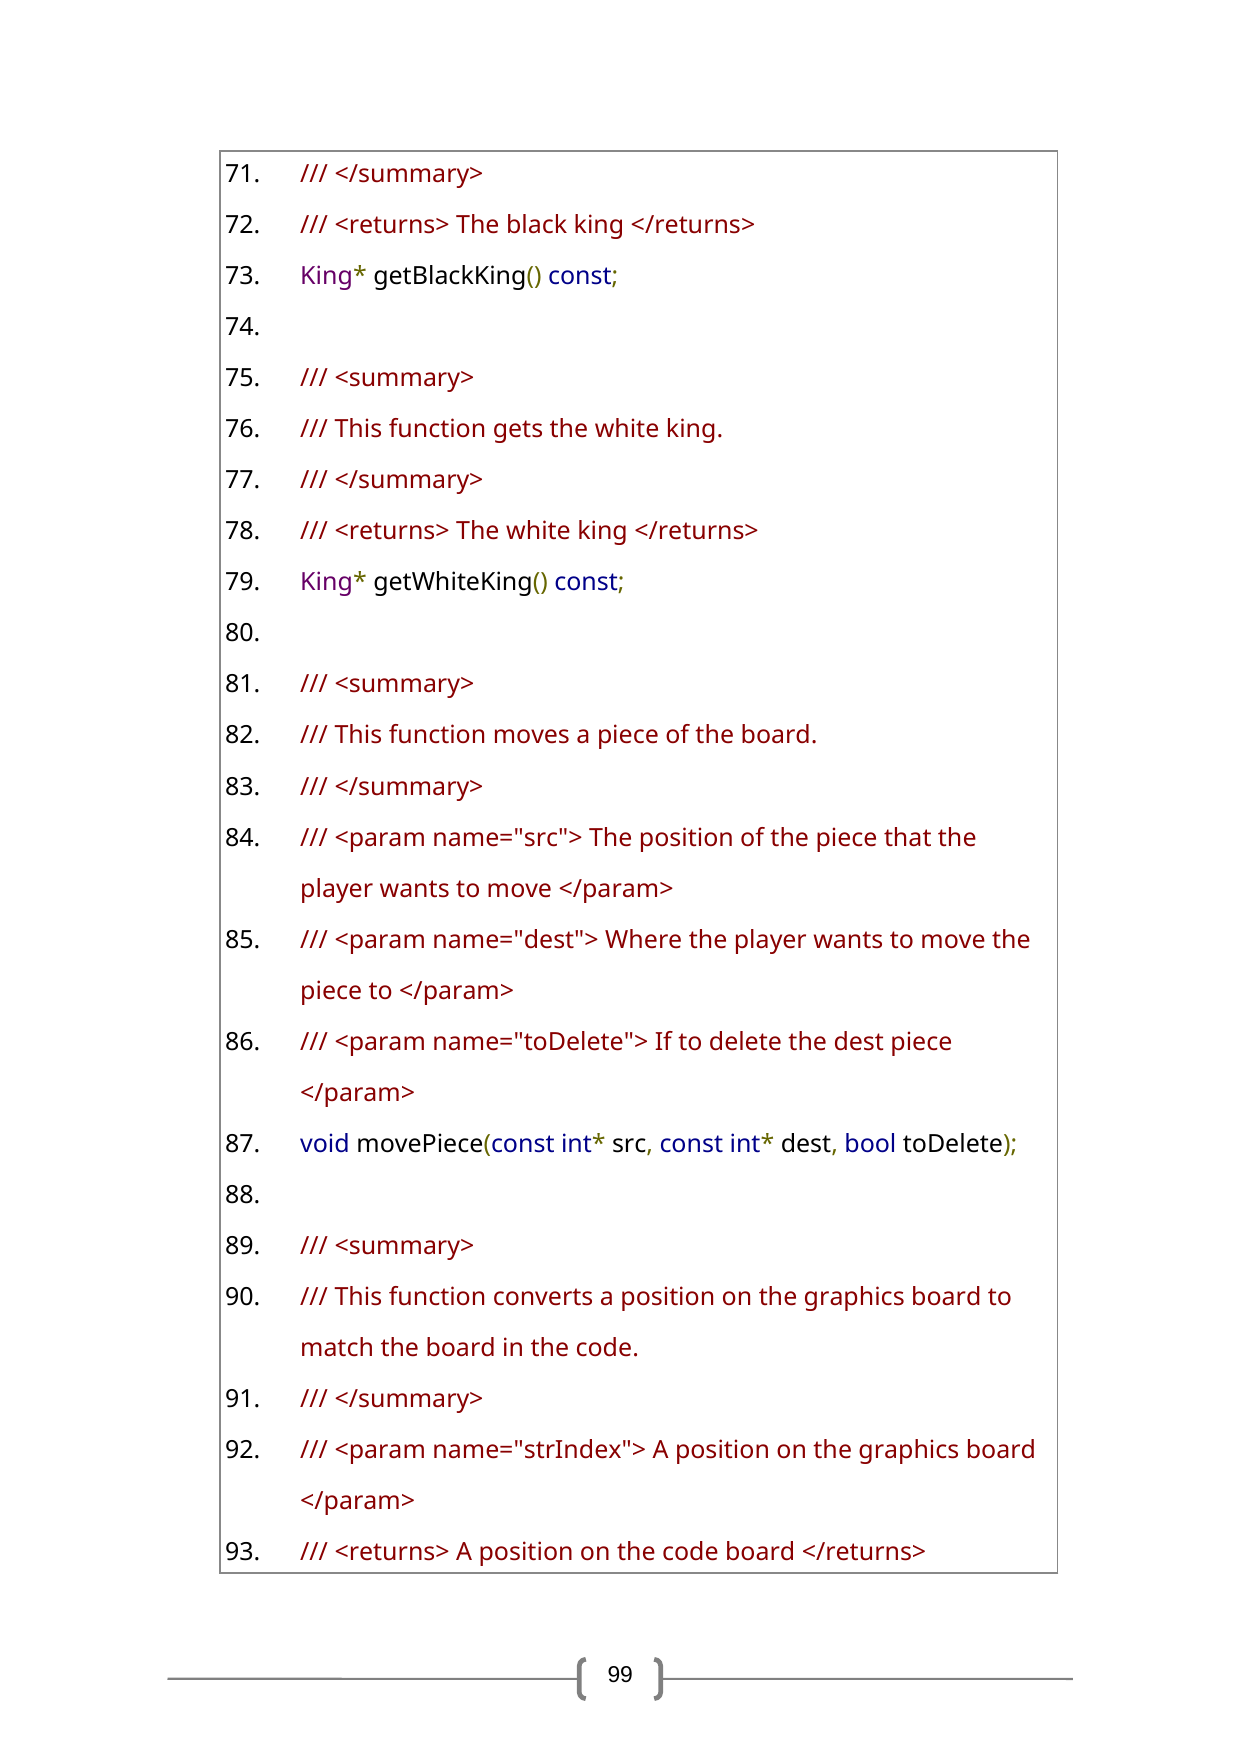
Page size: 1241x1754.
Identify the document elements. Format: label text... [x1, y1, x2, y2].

list void movePiece(const int* src, const int* dest, bool toDelete); [221, 1120, 1057, 1159]
list /// This function converts a position on the graphics board to match the board in the code. [221, 1273, 1057, 1364]
list /// <returns> The black king </returns> [221, 201, 1057, 241]
list /// <param name="toDelete"> If to delete the dest piece </param> [221, 1018, 1057, 1108]
list /// <returns> The white king </returns> [221, 507, 1057, 547]
list /// <summary> [221, 1222, 1057, 1262]
list /// <param name="src"> The position of the piece that the player wants to move </param> [221, 813, 1057, 904]
list /// </summary> [221, 1375, 1057, 1415]
list /// This function gets the white king. [221, 405, 1057, 445]
list /// </summary> [221, 456, 1057, 496]
list /// This function moves a piece of the board. [221, 711, 1057, 751]
list /// <returns> A position on the code board </returns> [221, 1528, 1057, 1572]
list /// <param name="strIndex"> A position on the graphics board </param> [221, 1426, 1057, 1517]
list /// <summary> [221, 660, 1057, 700]
list King* getWhiteKing() const; [221, 558, 1057, 598]
list King* getBlackKing() const; [221, 252, 1057, 292]
list /// <summary> [221, 354, 1057, 394]
list /// <param name="dest"> Where the player wants to move the piece to </param> [221, 916, 1057, 1006]
list /// </summary> [221, 762, 1057, 802]
list /// </summary> [221, 152, 1057, 190]
